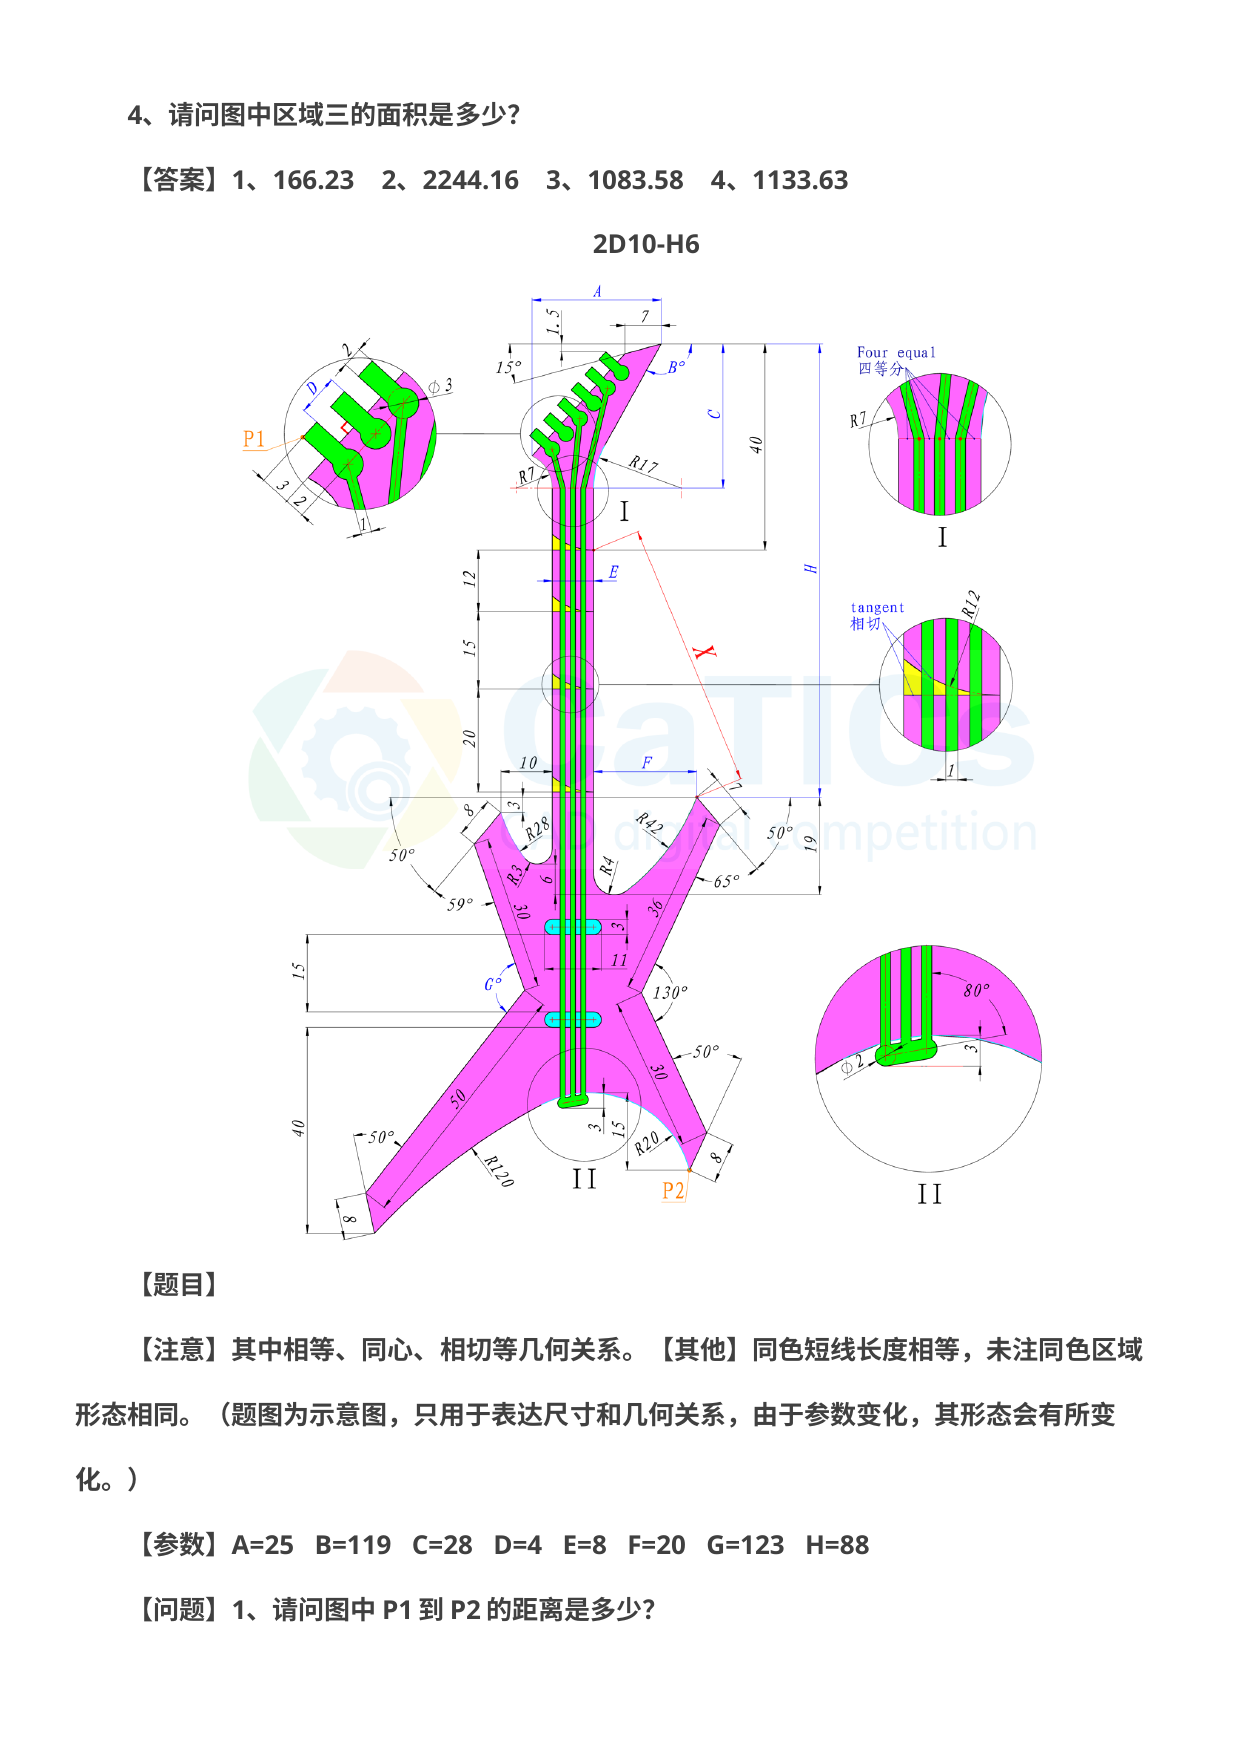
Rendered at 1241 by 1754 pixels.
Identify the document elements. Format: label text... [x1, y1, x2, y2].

picture [236, 275, 1048, 1244]
text 【注意】其中相等、同心、相切等几何关系。【其他】同色短线长度相等，未注同色区域形态相同。（题图为示意图，只用于表达尺寸和几何关系，由于参数变化，其形态会有所变化。） [75, 1316, 1165, 1511]
text 【题目】 [75, 1251, 1165, 1316]
text 【答案】1、166.23 2、2244.16 3、1083.58 4、1133.63 [75, 146, 1165, 211]
text 【参数】A=25 B=119 C=28 D=4 E=8 F=20 G=123 H=88 [75, 1511, 1165, 1576]
text 【问题】1、请问图中P1到P2的距离是多少？ [75, 1576, 1165, 1641]
text 4、请问图中区域三的面积是多少？ [75, 81, 1165, 146]
text 2D10-H6 [75, 211, 1165, 276]
